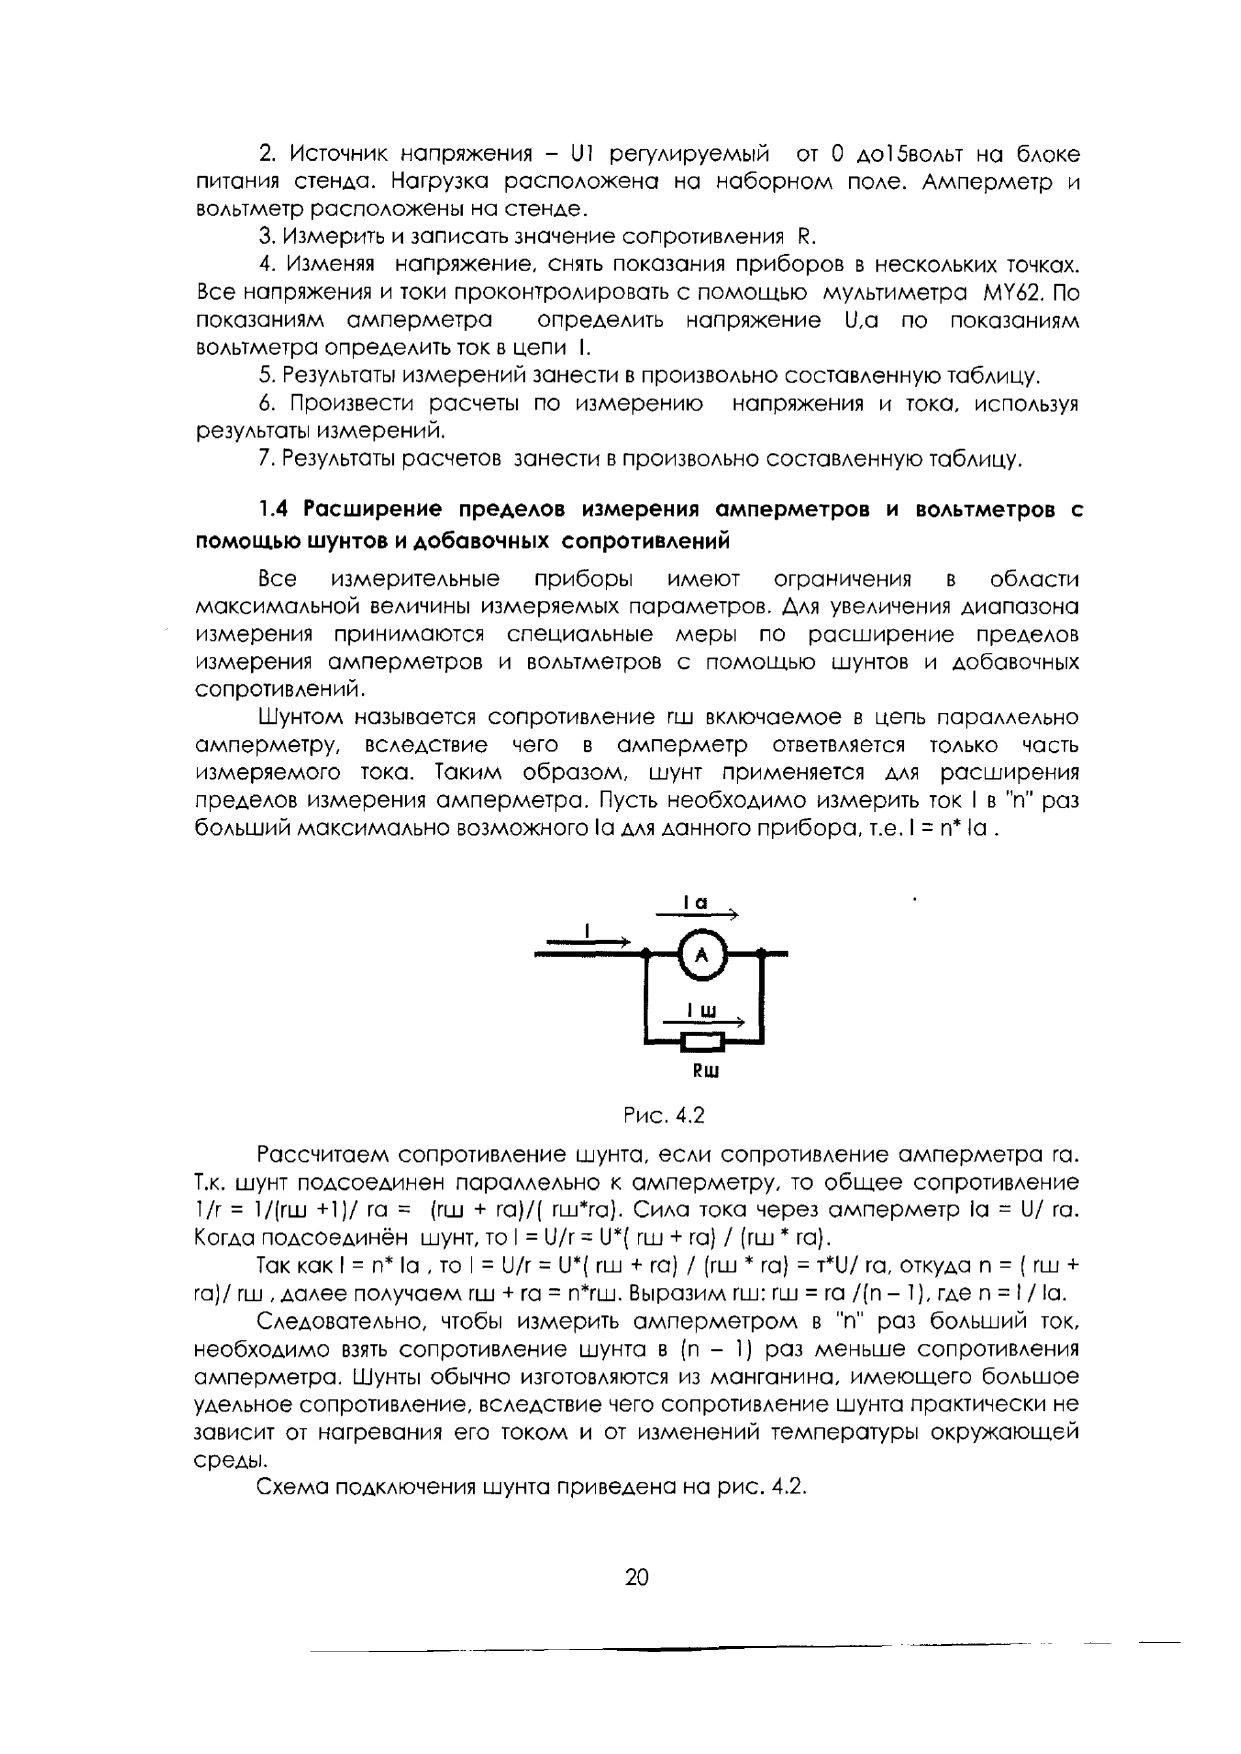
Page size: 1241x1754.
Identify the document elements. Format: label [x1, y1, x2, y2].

picture [118, 59, 1181, 1652]
